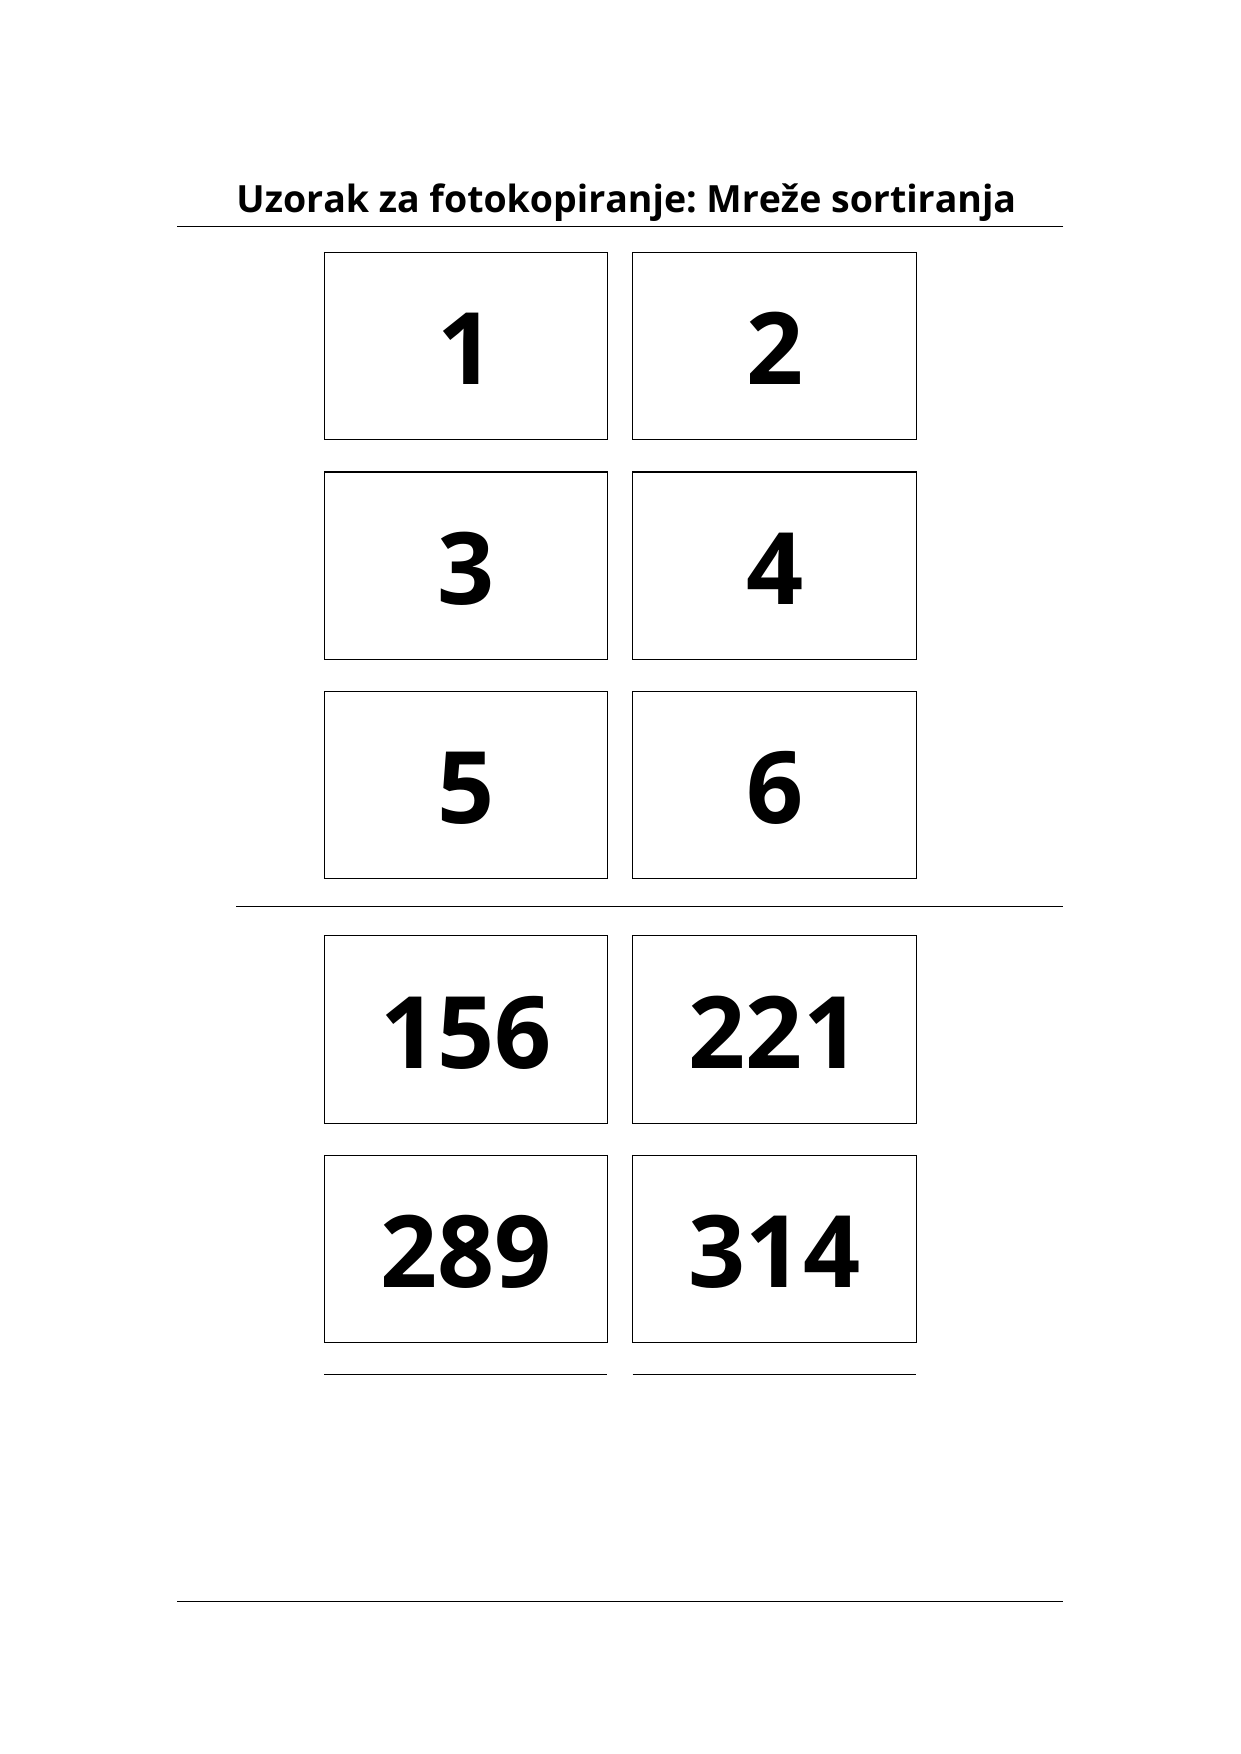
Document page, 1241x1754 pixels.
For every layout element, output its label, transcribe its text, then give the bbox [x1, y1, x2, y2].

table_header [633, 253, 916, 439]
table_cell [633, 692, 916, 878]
text Uzorak za fotokopiranje: Mreže sortiranja [177, 173, 1063, 226]
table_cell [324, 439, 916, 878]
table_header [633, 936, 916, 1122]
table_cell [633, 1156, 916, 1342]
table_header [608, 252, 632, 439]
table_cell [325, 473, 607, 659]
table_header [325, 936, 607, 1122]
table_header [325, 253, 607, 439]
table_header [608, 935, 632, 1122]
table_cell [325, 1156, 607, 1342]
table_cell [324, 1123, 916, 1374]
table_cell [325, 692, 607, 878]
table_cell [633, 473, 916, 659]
